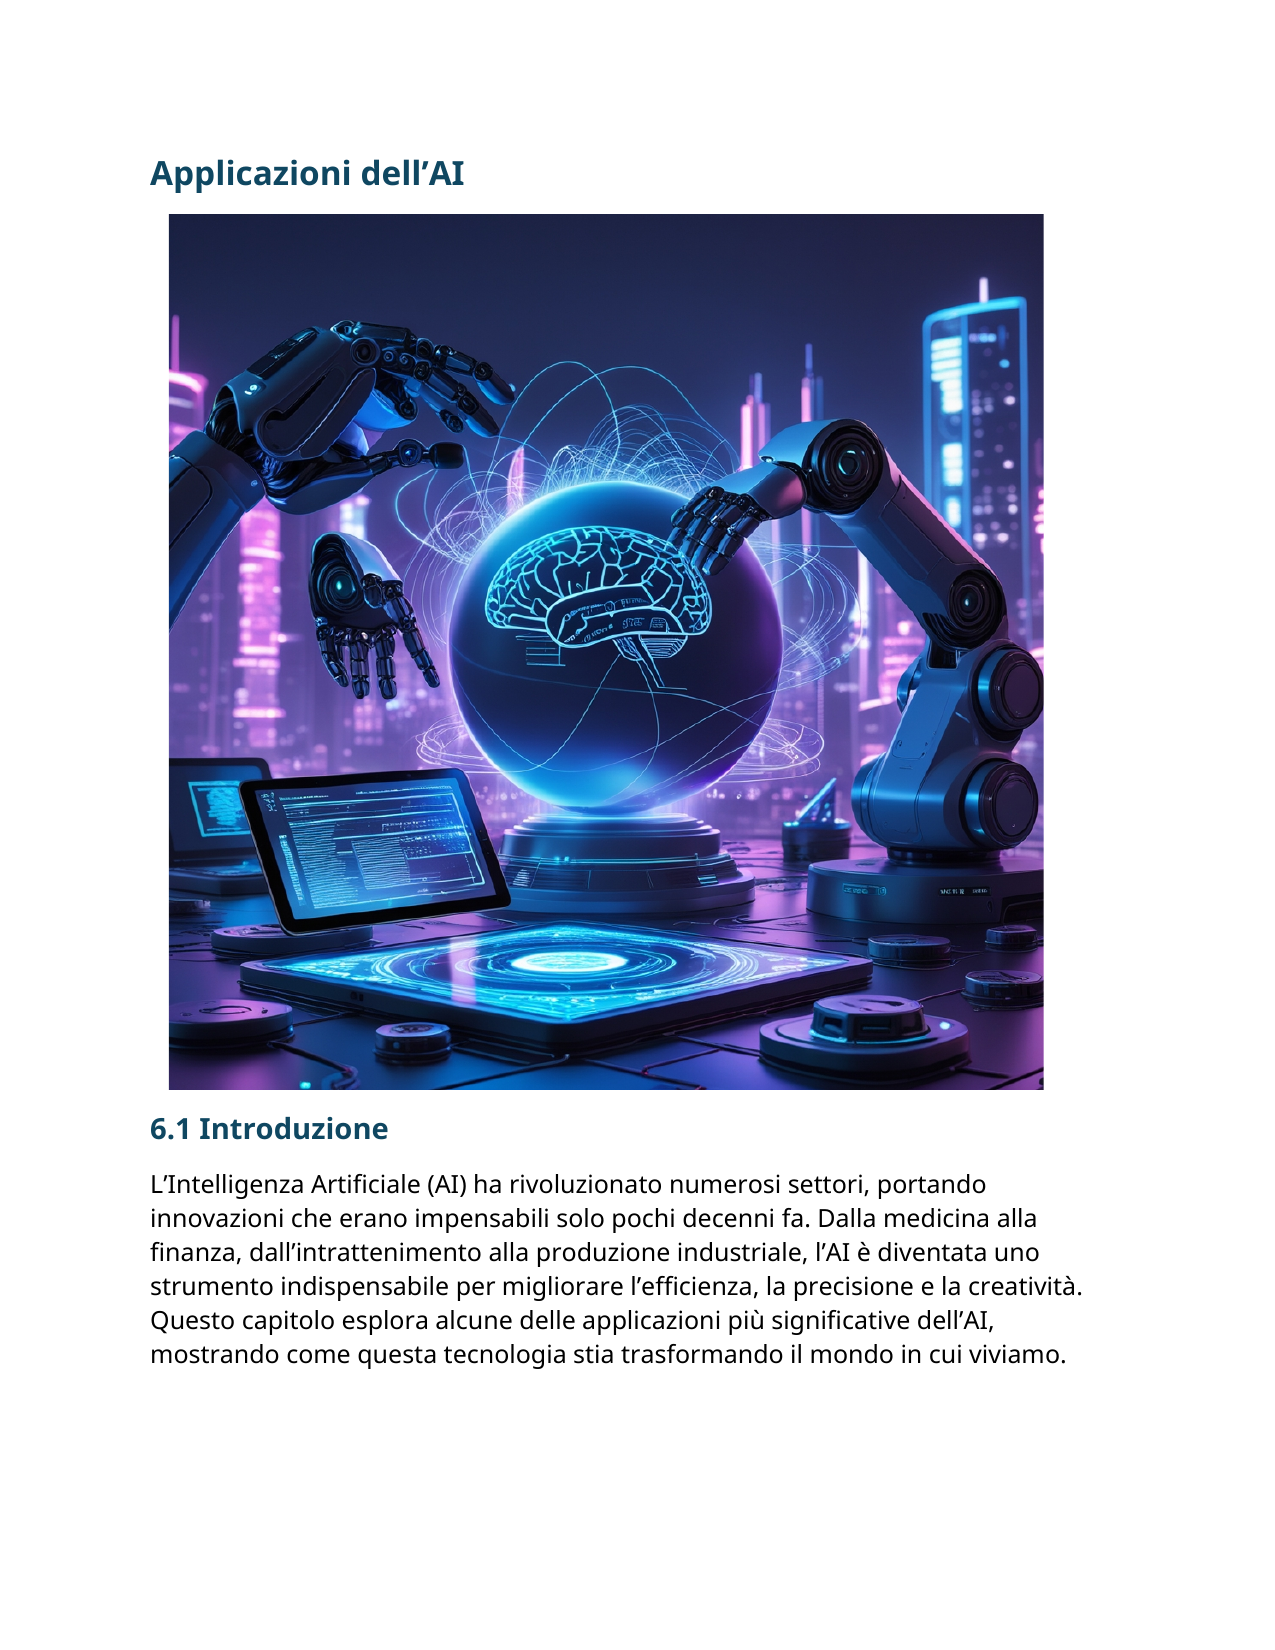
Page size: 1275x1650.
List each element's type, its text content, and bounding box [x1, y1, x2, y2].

text L’Intelligenza Artificiale (AI) ha rivoluzionato numerosi settori, portando innovazioni che erano impensabili solo pochi decenni fa. Dalla medicina alla finanza, dall’intrattenimento alla produzione industriale, l’AI è diventata uno strumento indispensabile per migliorare l’efficienza, la precisione e la creatività. Questo capitolo esplora alcune delle applicazioni più significative dell’AI, mostrando come questa tecnologia stia trasformando il mondo in cui viviamo. [150, 1166, 1125, 1371]
subtitle 6.1 Introduzione [150, 1108, 1125, 1148]
picture [168, 214, 1044, 1090]
subtitle Applicazioni dell’AI [150, 150, 1125, 195]
